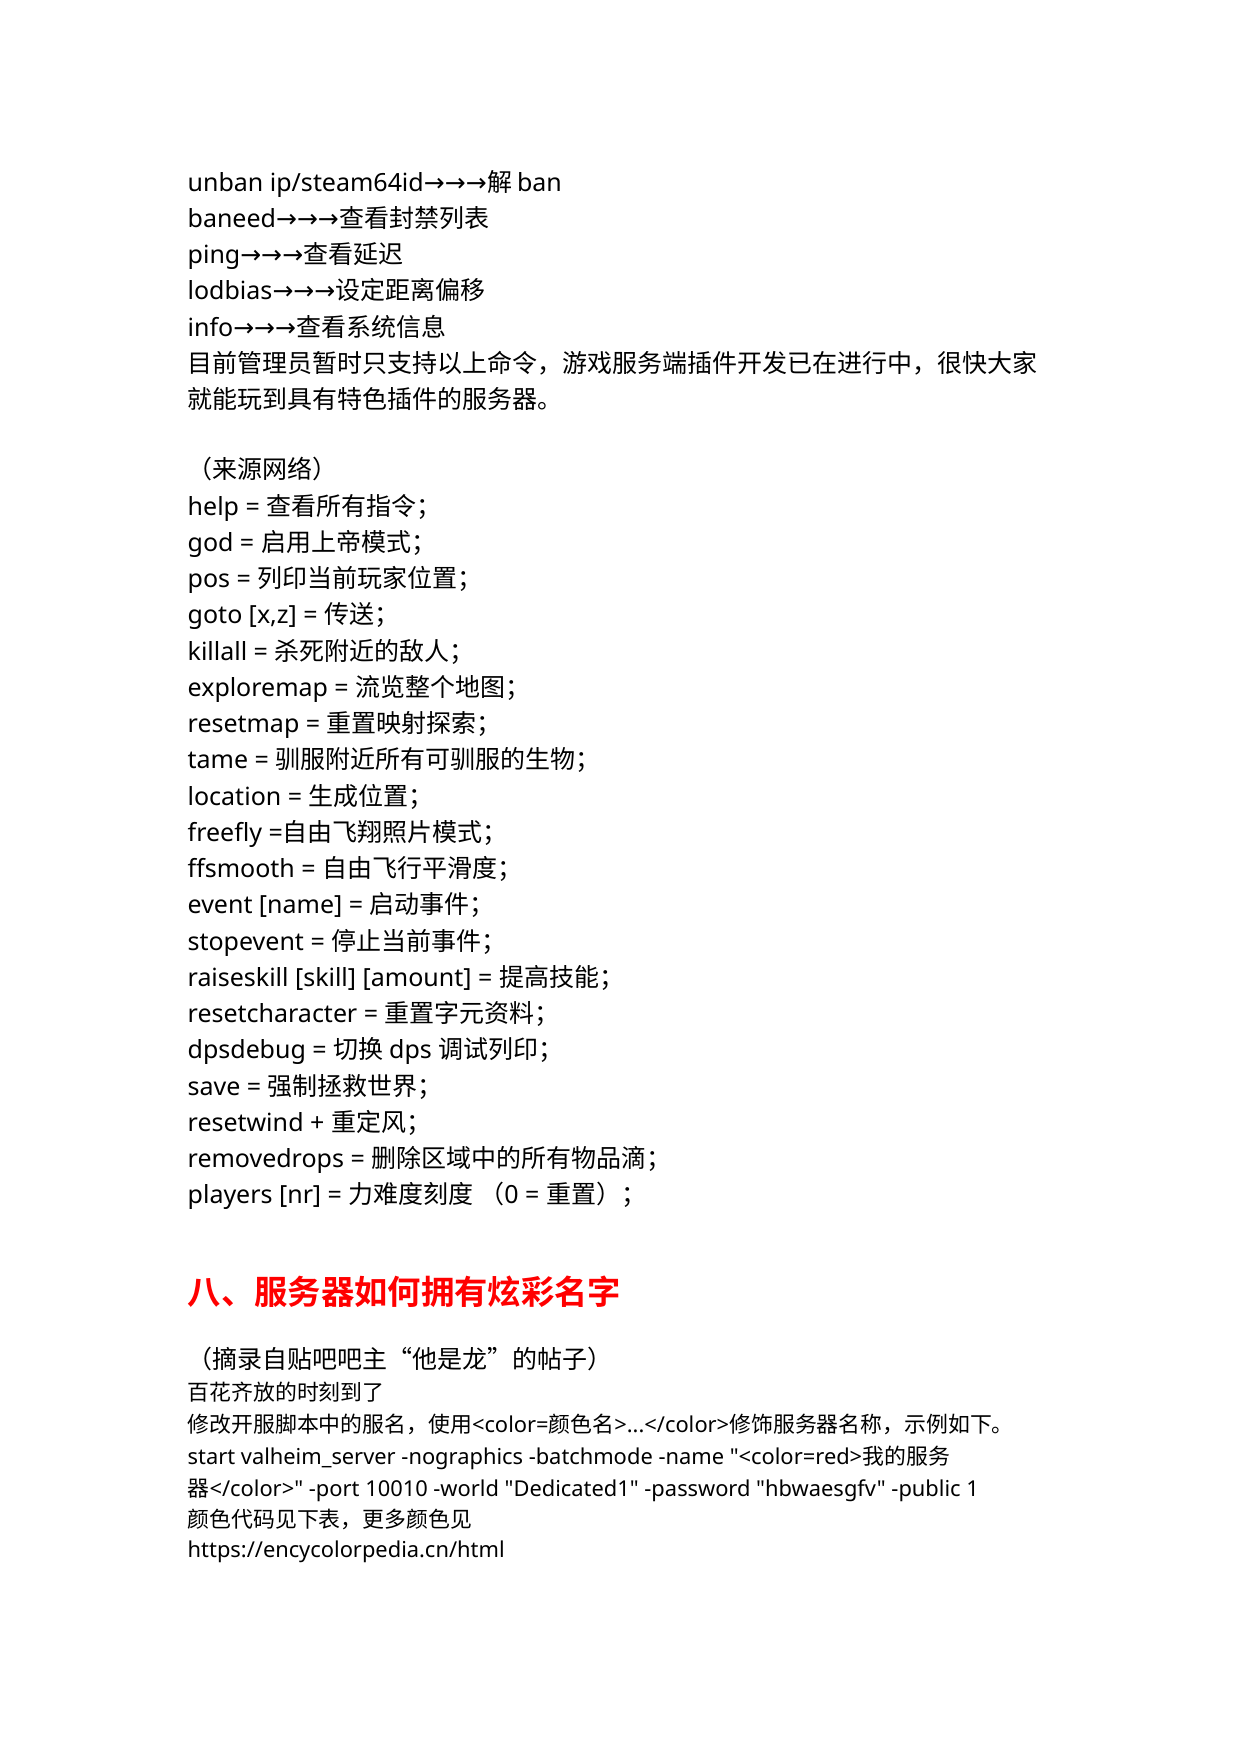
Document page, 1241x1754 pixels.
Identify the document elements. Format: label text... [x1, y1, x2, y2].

text help = 查看所有指令； [187, 486, 1053, 522]
text info→→→查看系统信息 [187, 307, 1053, 343]
text pos = 列印当前玩家位置； [187, 558, 1053, 595]
text location = 生成位置； [187, 776, 1053, 812]
text 百花齐放的时刻到了 [187, 1375, 1053, 1407]
text tame = 驯服附近所有可驯服的生物； [187, 740, 1053, 776]
subtitle 八、服务器如何拥有炫彩名字 [187, 1266, 1053, 1314]
text ping→→→查看延迟 [187, 234, 1053, 271]
text resetcharacter = 重置字元资料； [187, 993, 1053, 1030]
text stopevent = 停止当前事件； [187, 921, 1053, 957]
text killall = 杀死附近的敌人； [187, 631, 1053, 667]
text resetwind + 重定风； [187, 1102, 1053, 1138]
text （摘录自贴吧吧主“他是龙”的帖子） [187, 1339, 1053, 1375]
text start valheim_server -nographics -batchmode -name "<color=red>我的服务器</color>" -port 10010 -world "Dedicated1" -password "hbwaesgfv" -public 1 [187, 1439, 1053, 1502]
text raiseskill [skill] [amount] = 提高技能； [187, 957, 1053, 993]
text players [nr] = 力难度刻度 （0 = 重置）； [187, 1175, 1053, 1211]
text resetmap = 重置映射探索； [187, 703, 1053, 740]
text 颜色代码见下表，更多颜色见 [187, 1502, 1053, 1534]
text dpsdebug = 切换 dps 调试列印； [187, 1030, 1053, 1066]
text （来源网络） [187, 450, 1053, 486]
text https://encycolorpedia.cn/html [187, 1534, 1053, 1564]
text baneed→→→查看封禁列表 [187, 198, 1053, 234]
text event [name] = 启动事件； [187, 885, 1053, 921]
text 目前管理员暂时只支持以上命令，游戏服务端插件开发已在进行中，很快大家就能玩到具有特色插件的服务器。 [187, 343, 1053, 416]
text freefly =自由飞翔照片模式； [187, 812, 1053, 848]
text ffsmooth = 自由飞行平滑度； [187, 848, 1053, 885]
text god = 启用上帝模式； [187, 522, 1053, 558]
text save = 强制拯救世界； [187, 1066, 1053, 1102]
text lodbias→→→设定距离偏移 [187, 271, 1053, 307]
text goto [x,z] = 传送； [187, 595, 1053, 631]
text unban ip/steam64id→→→解ban [187, 162, 1053, 198]
text 修改开服脚本中的服名，使用<color=颜色名>...</color>修饰服务器名称，示例如下。 [187, 1407, 1053, 1439]
text exploremap = 流览整个地图； [187, 667, 1053, 703]
text removedrops = 删除区域中的所有物品滴； [187, 1138, 1053, 1175]
